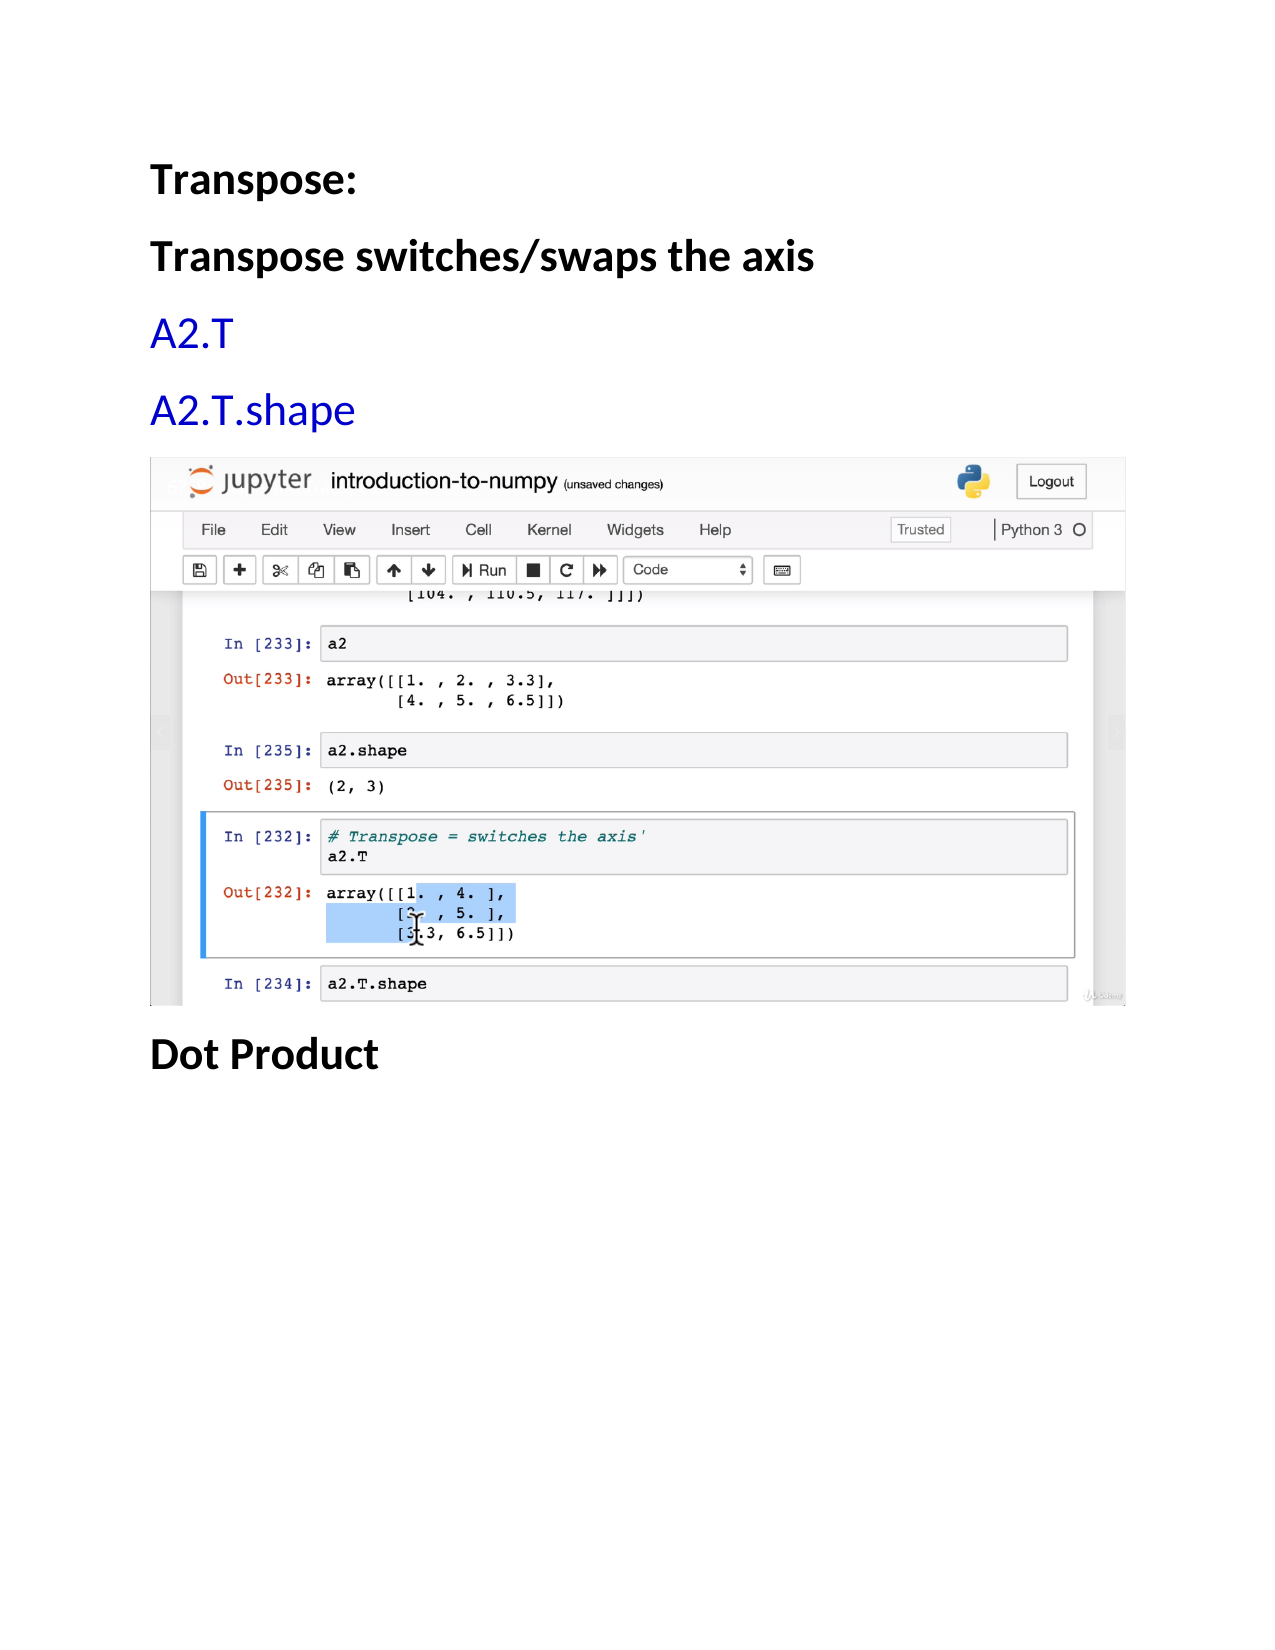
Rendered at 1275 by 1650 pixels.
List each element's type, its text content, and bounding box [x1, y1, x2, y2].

text Transpose switches/swaps the axis [150, 227, 1125, 283]
text Transpose: [150, 150, 1125, 206]
text Dot Product [150, 1025, 1125, 1081]
text A2.T [150, 304, 1125, 360]
picture [150, 457, 1125, 1006]
text A2.T.shape [150, 381, 1125, 437]
